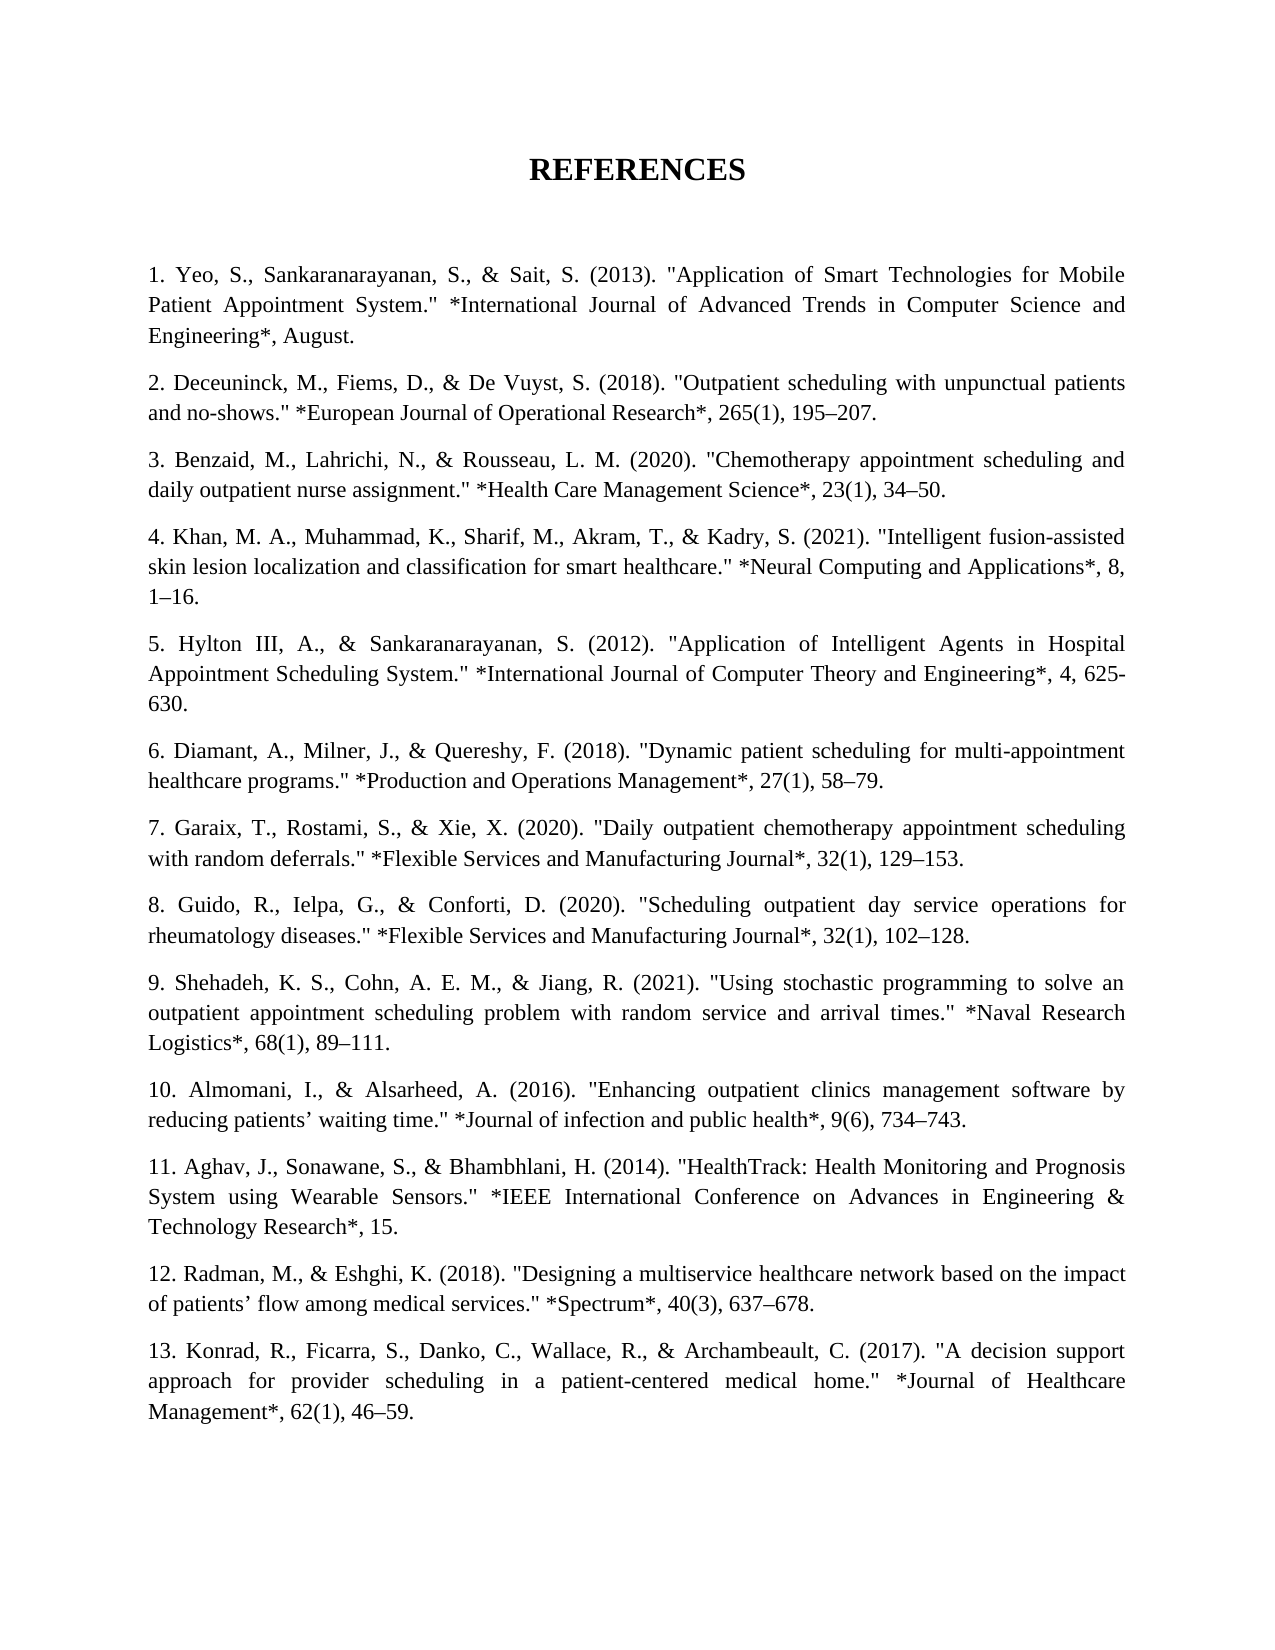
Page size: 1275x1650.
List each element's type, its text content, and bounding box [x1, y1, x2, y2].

text 3. Benzaid, M., Lahrichi, N., & Rousseau, L. M. (2020). "Chemotherapy appointment scheduling and daily outpatient nurse assignment." *Health Care Management Science*, 23(1), 34–50. [148, 446, 1127, 502]
text 4. Khan, M. A., Muhammad, K., Sharif, M., Akram, T., & Kadry, S. (2021). "Intelligent fusion-assisted skin lesion localization and classification for smart healthcare." *Neural Computing and Applications*, 8, 1–16. [148, 523, 1127, 609]
text 7. Garaix, T., Rostami, S., & Xie, X. (2020). "Daily outpatient chemotherapy appointment scheduling with random deferrals." *Flexible Services and Manufacturing Journal*, 32(1), 129–153. [148, 814, 1127, 871]
text 1. Yeo, S., Sankaranarayanan, S., & Sait, S. (2013). "Application of Smart Technologies for Mobile Patient Appointment System." *International Journal of Advanced Trends in Computer Science and Engineering*, August. [148, 261, 1127, 348]
text 6. Diamant, A., Milner, J., & Quereshy, F. (2018). "Dynamic patient scheduling for multi-appointment healthcare programs." *Production and Operations Management*, 27(1), 58–79. [148, 737, 1127, 794]
text 13. Konrad, R., Ficarra, S., Danko, C., Wallace, R., & Archambeault, C. (2017). "A decision support approach for provider scheduling in a patient-centered medical home." *Journal of Healthcare Management*, 62(1), 46–59. [148, 1337, 1127, 1424]
text 10. Almomani, I., & Alsarheed, A. (2016). "Enhancing outpatient clinics management software by reducing patients’ waiting time." *Journal of infection and public health*, 9(6), 734–743. [148, 1076, 1127, 1132]
text 12. Radman, M., & Eshghi, K. (2018). "Designing a multiservice healthcare network based on the impact of patients’ flow among medical services." *Spectrum*, 40(3), 637–678. [148, 1260, 1127, 1317]
text 9. Shehadeh, K. S., Cohn, A. E. M., & Jiang, R. (2021). "Using stochastic programming to solve an outpatient appointment scheduling problem with random service and arrival times." *Naval Research Logistics*, 68(1), 89–111. [148, 968, 1127, 1055]
text 11. Aghav, J., Sonawane, S., & Bhambhlani, H. (2014). "HealthTrack: Health Monitoring and Prognosis System using Wearable Sensors." *IEEE International Conference on Advances in Engineering & Technology Research*, 15. [148, 1153, 1127, 1240]
text 5. Hylton III, A., & Sankaranarayanan, S. (2012). "Application of Intelligent Agents in Hospital Appointment Scheduling System." *International Journal of Computer Theory and Engineering*, 4, 625-630. [148, 630, 1127, 717]
text REFERENCES [150, 150, 1125, 187]
text 8. Guido, R., Ielpa, G., & Conforti, D. (2020). "Scheduling outpatient day service operations for rheumatology diseases." *Flexible Services and Manufacturing Journal*, 32(1), 102–128. [148, 891, 1127, 948]
text 2. Deceuninck, M., Fiems, D., & De Vuyst, S. (2018). "Outpatient scheduling with unpunctual patients and no-shows." *European Journal of Operational Research*, 265(1), 195–207. [148, 368, 1127, 425]
